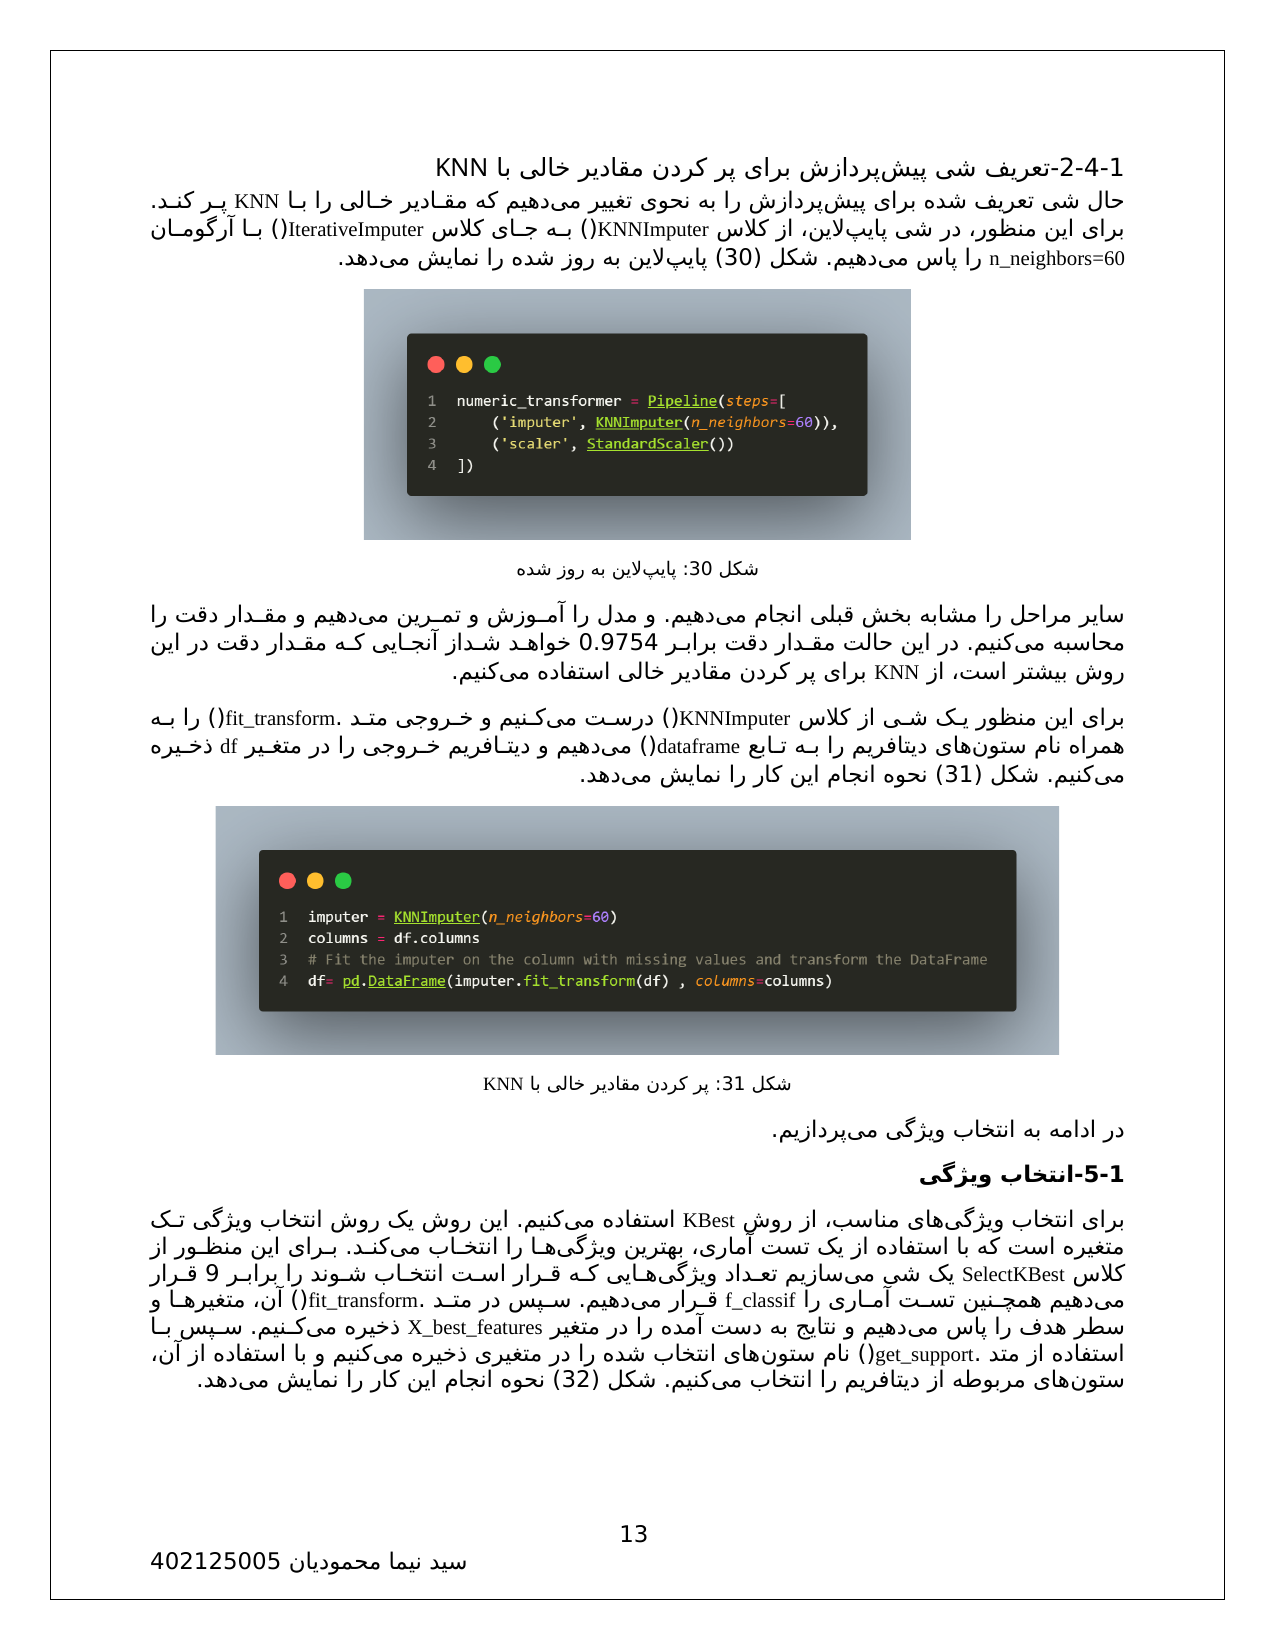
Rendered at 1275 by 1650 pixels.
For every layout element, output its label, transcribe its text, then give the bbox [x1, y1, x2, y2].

text در ادامه به انتخاب ویژگی می‌پردازیم. [150, 1116, 1125, 1142]
text شکل 30: پایپ‌لاین به روز شده [150, 558, 1125, 580]
picture [215, 806, 1060, 1055]
text برای انتخاب ویژگی‌های مناسب، از روش KBest استفاده می‌کنیم. این روش یک روش انتخاب ویژگی تک متغیره است که با استفاده از یک تست آماری، بهترین ویژگی‌ها را انتخاب می‌کند. برای این منظور از کلاس SelectKBest یک شی می‌سازیم تعداد ویژگی‌هایی که قرار است انتخاب شوند را برابر 9 قرار می‌دهیم همچنین تست آماری را f_classif قرار می‌دهیم. سپس در متد .fit_transform() آن، متغیرها و سطر هدف را پاس می‌دهیم و نتایج به دست آمده را در متغیر X_best_features ذخیره می‌کنیم. سپس با استفاده از متد .get_support() نام ستون‌های انتخاب شده را در متغیری ذخیره می‌کنیم و با استفاده از آن، ستون‌های مربوطه از دیتافریم را انتخاب می‌کنیم. شکل (32) نحوه انجام این کار را نمایش می‌دهد. [150, 1207, 1125, 1393]
text برای این منظور یک شی از کلاس KNNImputer() درست می‌کنیم و خروجی متد .fit_transform() را به همراه نام ستون‌های دیتافریم را به تابع dataframe() می‌دهیم و دیتافریم خروجی را در متغیر df ذخیره می‌کنیم. شکل (31) نحوه انجام این کار را نمایش می‌دهد. [150, 704, 1125, 788]
picture [363, 289, 911, 540]
text حال شی تعریف شده برای پیش‌پردازش را به نحوی تغییر می‌دهیم که مقادیر خالی را با KNN پر کند. برای این منظور، در شی پایپ‌لاین، از کلاس KNNImputer() به جای کلاس IterativeImputer() با آرگومان n_neighbors=60 را پاس می‌دهیم. شکل (30) پایپ‌لاین به روز شده را نمایش می‌دهد. [150, 187, 1125, 271]
subtitle 5-1-انتخاب ویژگی [150, 1161, 1125, 1188]
text سایر مراحل را مشابه بخش قبلی انجام می‌دهیم. و مدل را آموزش و تمرین می‌دهیم و مقدار دقت را محاسبه می‌کنیم. در این حالت مقدار دقت برابر 0.9754 خواهد شداز آنجایی که مقدار دقت در این روش بیشتر است، از KNN برای پر کردن مقادیر خالی استفاده می‌کنیم. [150, 601, 1125, 685]
subtitle 2-4-1-تعریف شی پیش‌پردازش برای پر کردن مقادیر خالی با KNN [150, 150, 1125, 184]
text شکل 31: پر کردن مقادیر خالی با KNN [150, 1073, 1125, 1095]
